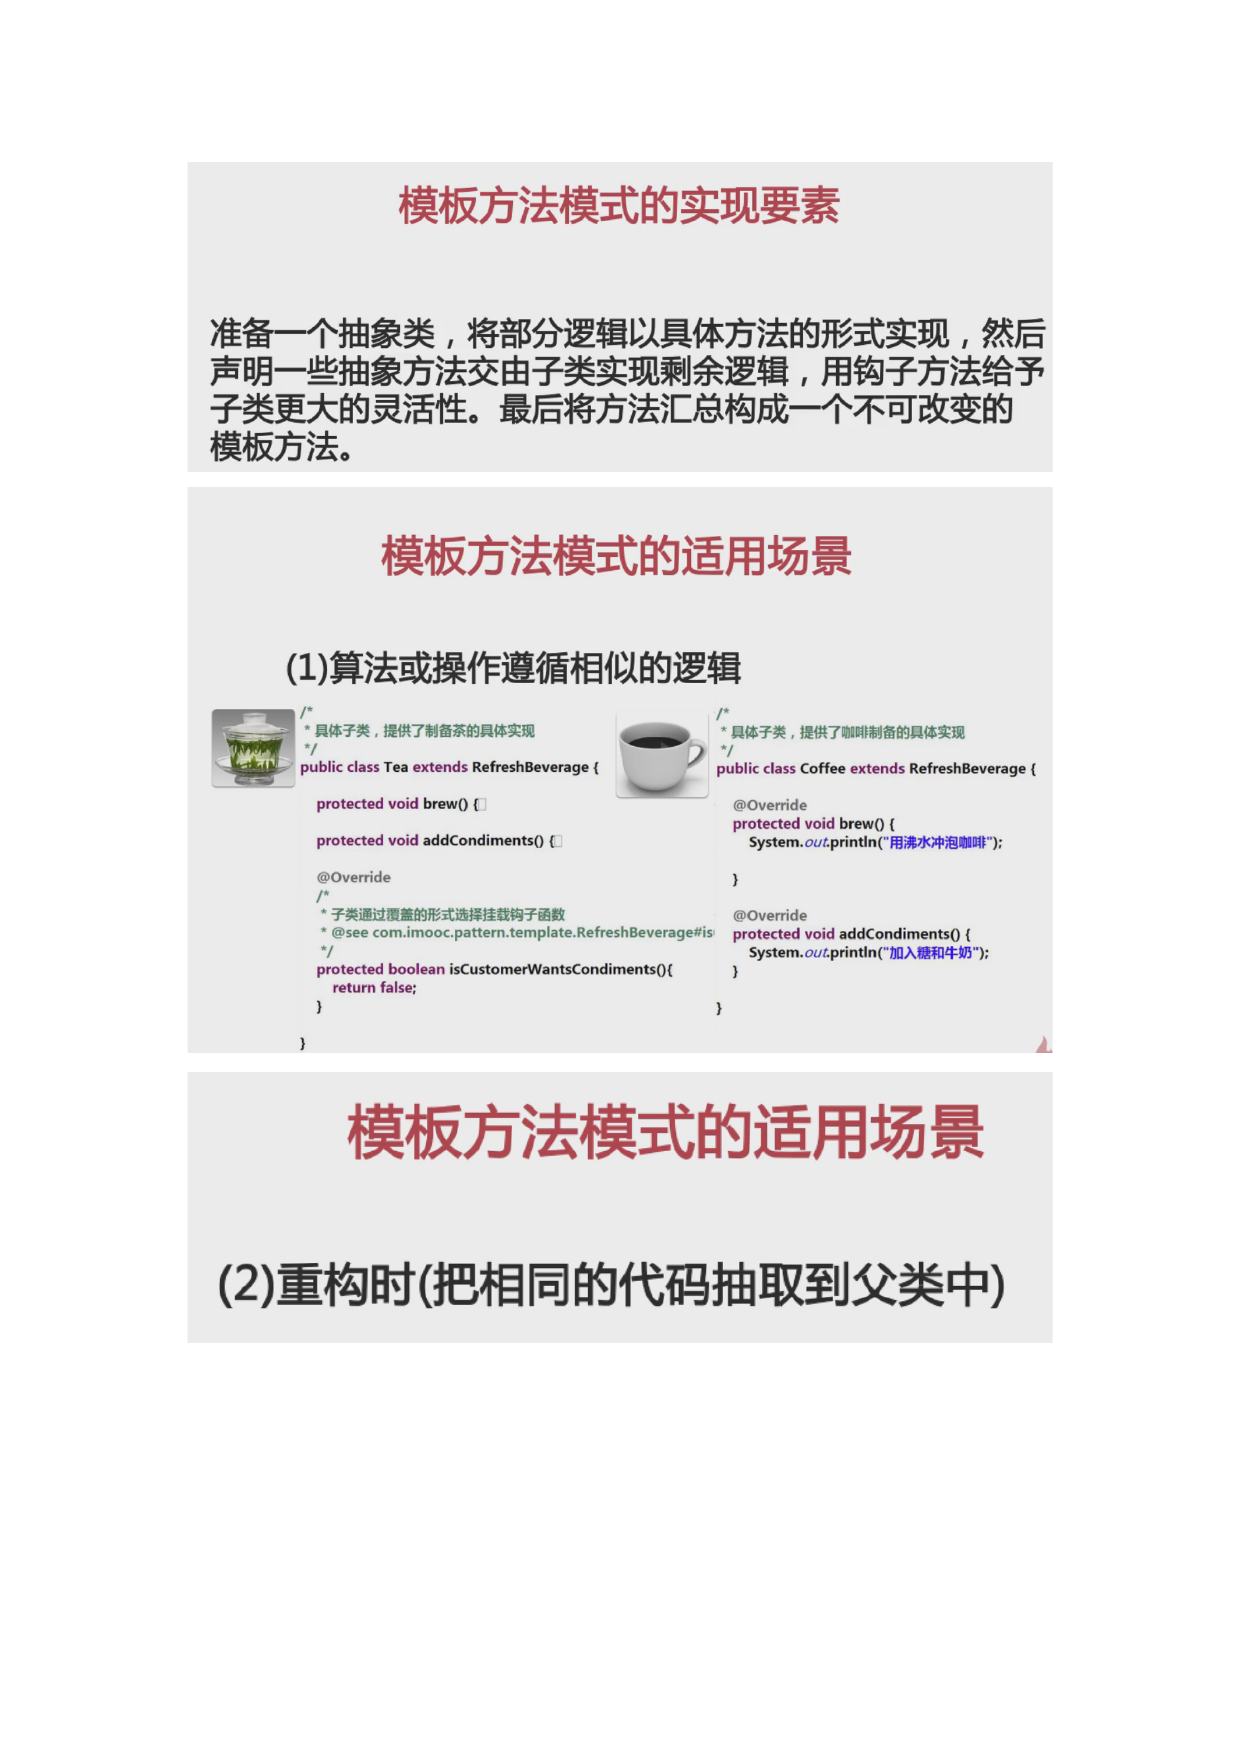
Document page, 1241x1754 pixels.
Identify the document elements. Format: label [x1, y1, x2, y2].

picture [187, 487, 1053, 1053]
picture [187, 162, 1053, 472]
picture [187, 1072, 1053, 1343]
